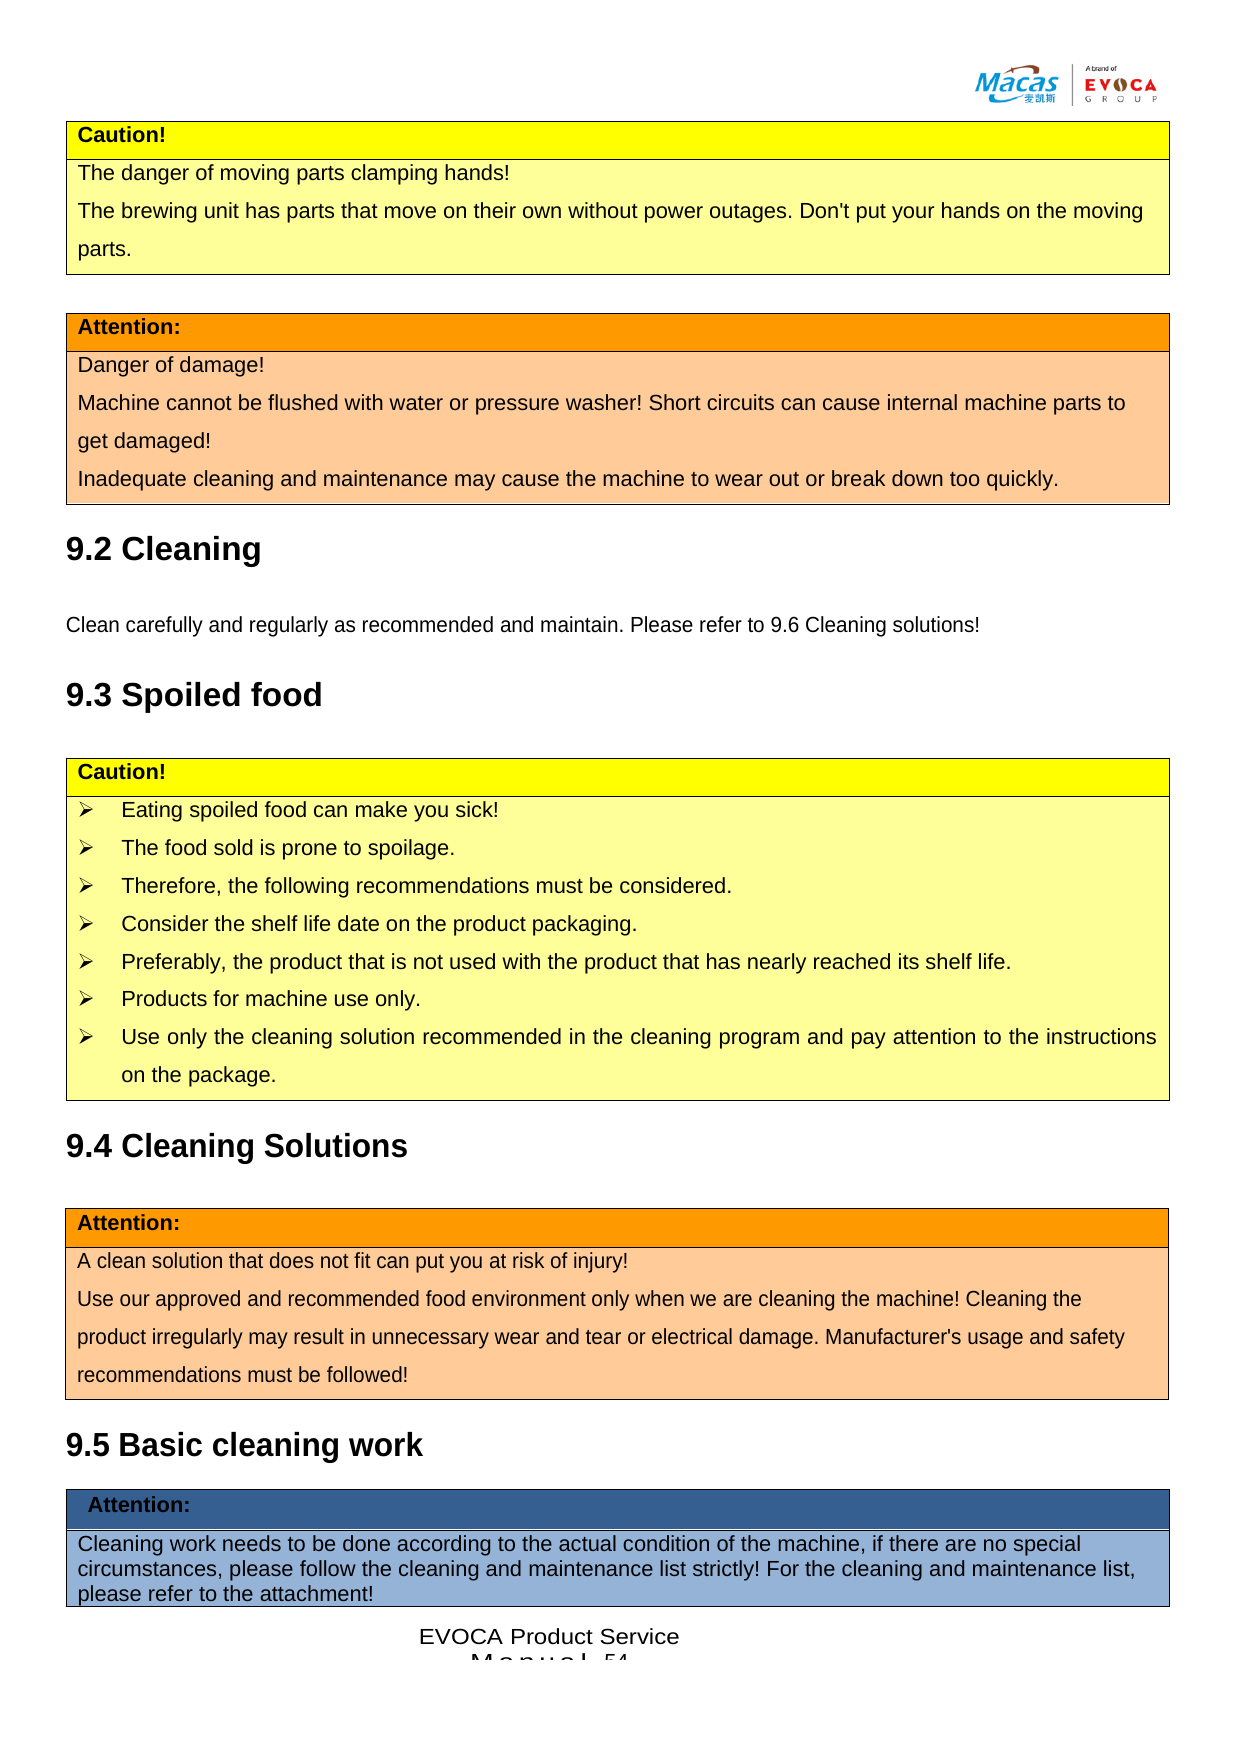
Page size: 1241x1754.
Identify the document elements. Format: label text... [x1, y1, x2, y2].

text Clean carefully and regularly as recommended and maintain. Please refer to 9.6 Cleaning solutions! [66, 612, 1169, 637]
picture [967, 44, 1168, 120]
table_cell The danger of moving parts clamping hands! The brewing unit has parts that move on their own without power outages. Don't put your hands on the moving parts. [67, 160, 1169, 274]
table_cell Eating spoiled food can make you sick! The food sold is prone to spoilage. Therefore, the following recommendations must be considered. Consider the shelf life date on the product packaging. Preferably, the product that is not used with the product that has nearly reached its shelf life. Products for machine use only. Use only the cleaning solution recommended in the cleaning program and pay attention to the instructions on the package. [67, 797, 1169, 1100]
table_cell Cleaning work needs to be done according to the actual condition of the machine, if there are no special circumstances, please follow the cleaning and maintenance list strictly! For the cleaning and maintenance list, please refer to the attachment! [67, 1531, 1169, 1606]
table_header Attention: [67, 314, 1169, 351]
subtitle 9.5 Basic cleaning work [66, 1425, 1169, 1464]
subtitle 9.3 Spoiled food [66, 675, 1169, 713]
table_header Attention: [67, 1490, 1169, 1529]
table_header Caution! [67, 759, 1169, 796]
subtitle 9.4 Cleaning Solutions [66, 1126, 1169, 1164]
subtitle 9.2 Cleaning [66, 529, 1169, 568]
table_cell Danger of damage! Machine cannot be flushed with water or pressure washer! Short circuits can cause internal machine parts to get damaged! Inadequate cleaning and maintenance may cause the machine to wear out or break down too quickly. [67, 352, 1169, 503]
table_header Attention: [66, 1209, 1168, 1247]
table_cell A clean solution that does not fit can put you at risk of injury! Use our approved and recommended food environment only when we are cleaning the machine! Cleaning the product irregularly may result in unnecessary wear and tear or electrical damage. Manufacturer's usage and safety recommendations must be followed! [66, 1248, 1168, 1399]
table_header Caution! [67, 122, 1169, 159]
